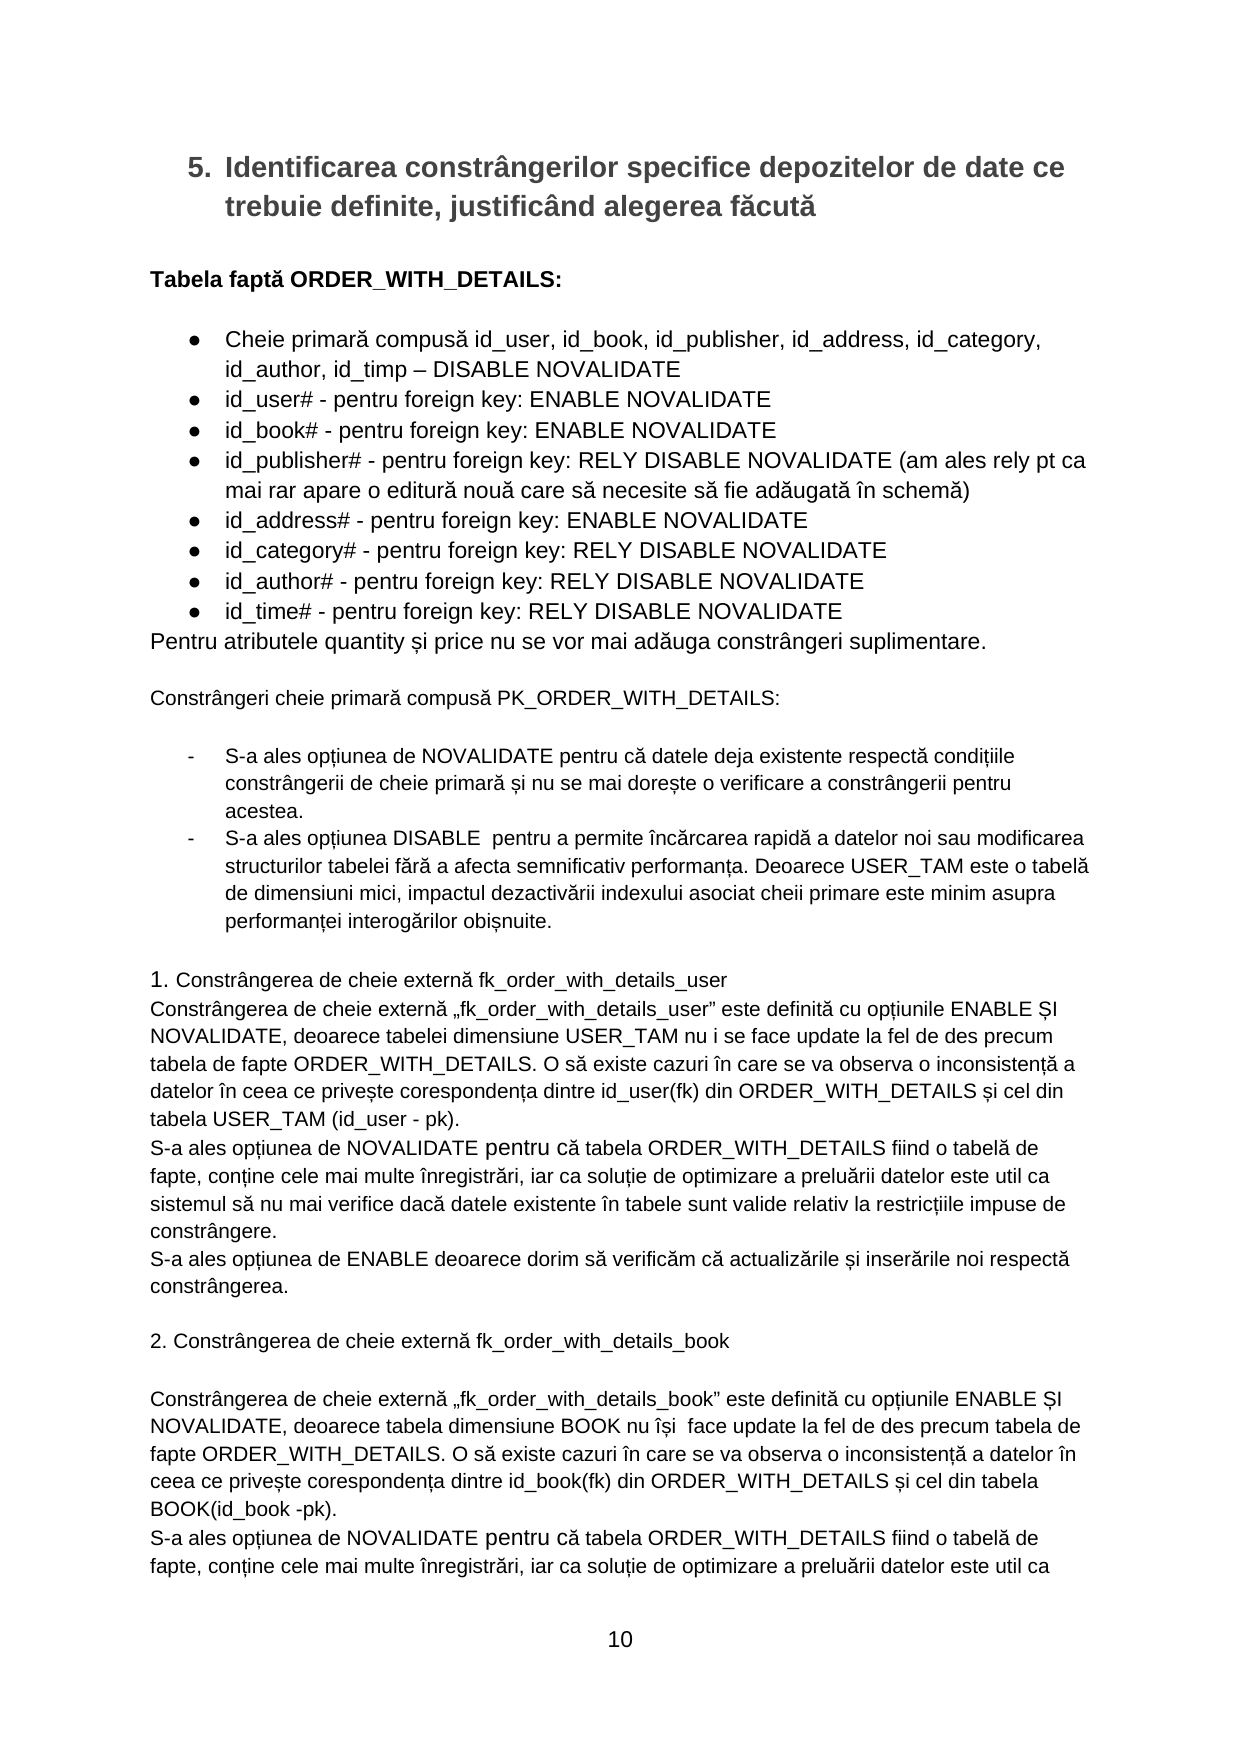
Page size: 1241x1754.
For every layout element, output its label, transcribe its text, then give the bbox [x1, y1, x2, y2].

text Tabela faptă ORDER_WITH_DETAILS: [150, 266, 1090, 292]
list Cheie primară compusă id_user, id_book, id_publisher, id_address, id_category, id_author, id_timp – DISABLE NOVALIDATE [187, 326, 1090, 383]
text Constrângeri cheie primară compusă PK_ORDER_WITH_DETAILS: [150, 686, 1090, 710]
list S-a ales opțiunea DISABLE pentru a permite încărcarea rapidă a datelor noi sau modificarea structurilor tabelei fără a afecta semnificativ performanța. Deoarece USER_TAM este o tabelă de dimensiuni mici, impactul dezactivării indexului asociat cheii primare este minim asupra performanței interogărilor obișnuite. [187, 826, 1090, 932]
list id_category# - pentru foreign key: RELY DISABLE NOVALIDATE [187, 537, 1090, 564]
text 1. Constrângerea de cheie externă fk_order_with_details_user [150, 966, 1090, 993]
text S-a ales opțiunea de ENABLE deoarece dorim să verificăm că actualizările și inserările noi respectă constrângerea. [150, 1246, 1090, 1298]
list id_address# - pentru foreign key: ENABLE NOVALIDATE [187, 507, 1090, 534]
subtitle Identificarea constrângerilor specifice depozitelor de date ce trebuie definite, justificând alegerea făcută [187, 150, 1090, 222]
list id_author# - pentru foreign key: RELY DISABLE NOVALIDATE [187, 568, 1090, 594]
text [150, 1524, 1090, 1578]
list S-a ales opțiunea de NOVALIDATE pentru că datele deja existente respectă condițiile constrângerii de cheie primară și nu se mai dorește o verificare a constrângerii pentru acestea. [187, 743, 1090, 822]
list id_book# - pentru foreign key: ENABLE NOVALIDATE [187, 417, 1090, 443]
list id_user# - pentru foreign key: ENABLE NOVALIDATE [187, 386, 1090, 413]
text 2. Constrângerea de cheie externă fk_order_with_details_book [150, 1329, 1090, 1353]
list id_time# - pentru foreign key: RELY DISABLE NOVALIDATE [187, 598, 1090, 624]
list id_publisher# - pentru foreign key: RELY DISABLE NOVALIDATE (am ales rely pt ca mai rar apare o editură nouă care să necesite să fie adăugată în schemă) [187, 447, 1090, 503]
text Constrângerea de cheie externă „fk_order_with_details_book” este definită cu opțiunile ENABLE ȘI NOVALIDATE, deoarece tabela dimensiune BOOK nu își face update la fel de des precum tabela de fapte ORDER_WITH_DETAILS. O să existe cazuri în care se va observa o inconsistență a datelor în ceea ce privește corespondența dintre id_book(fk) din ORDER_WITH_DETAILS și cel din tabela BOOK(id_book -pk). [150, 1387, 1090, 1521]
text Constrângerea de cheie externă „fk_order_with_details_user” este definită cu opțiunile ENABLE ȘI NOVALIDATE, deoarece tabelei dimensiune USER_TAM nu i se face update la fel de des precum tabela de fapte ORDER_WITH_DETAILS. O să existe cazuri în care se va observa o inconsistență a datelor în ceea ce privește corespondența dintre id_user(fk) din ORDER_WITH_DETAILS și cel din tabela USER_TAM (id_user - pk). [150, 996, 1090, 1130]
text Pentru atributele quantity și price nu se vor mai adăuga constrângeri suplimentare. [150, 628, 1090, 654]
